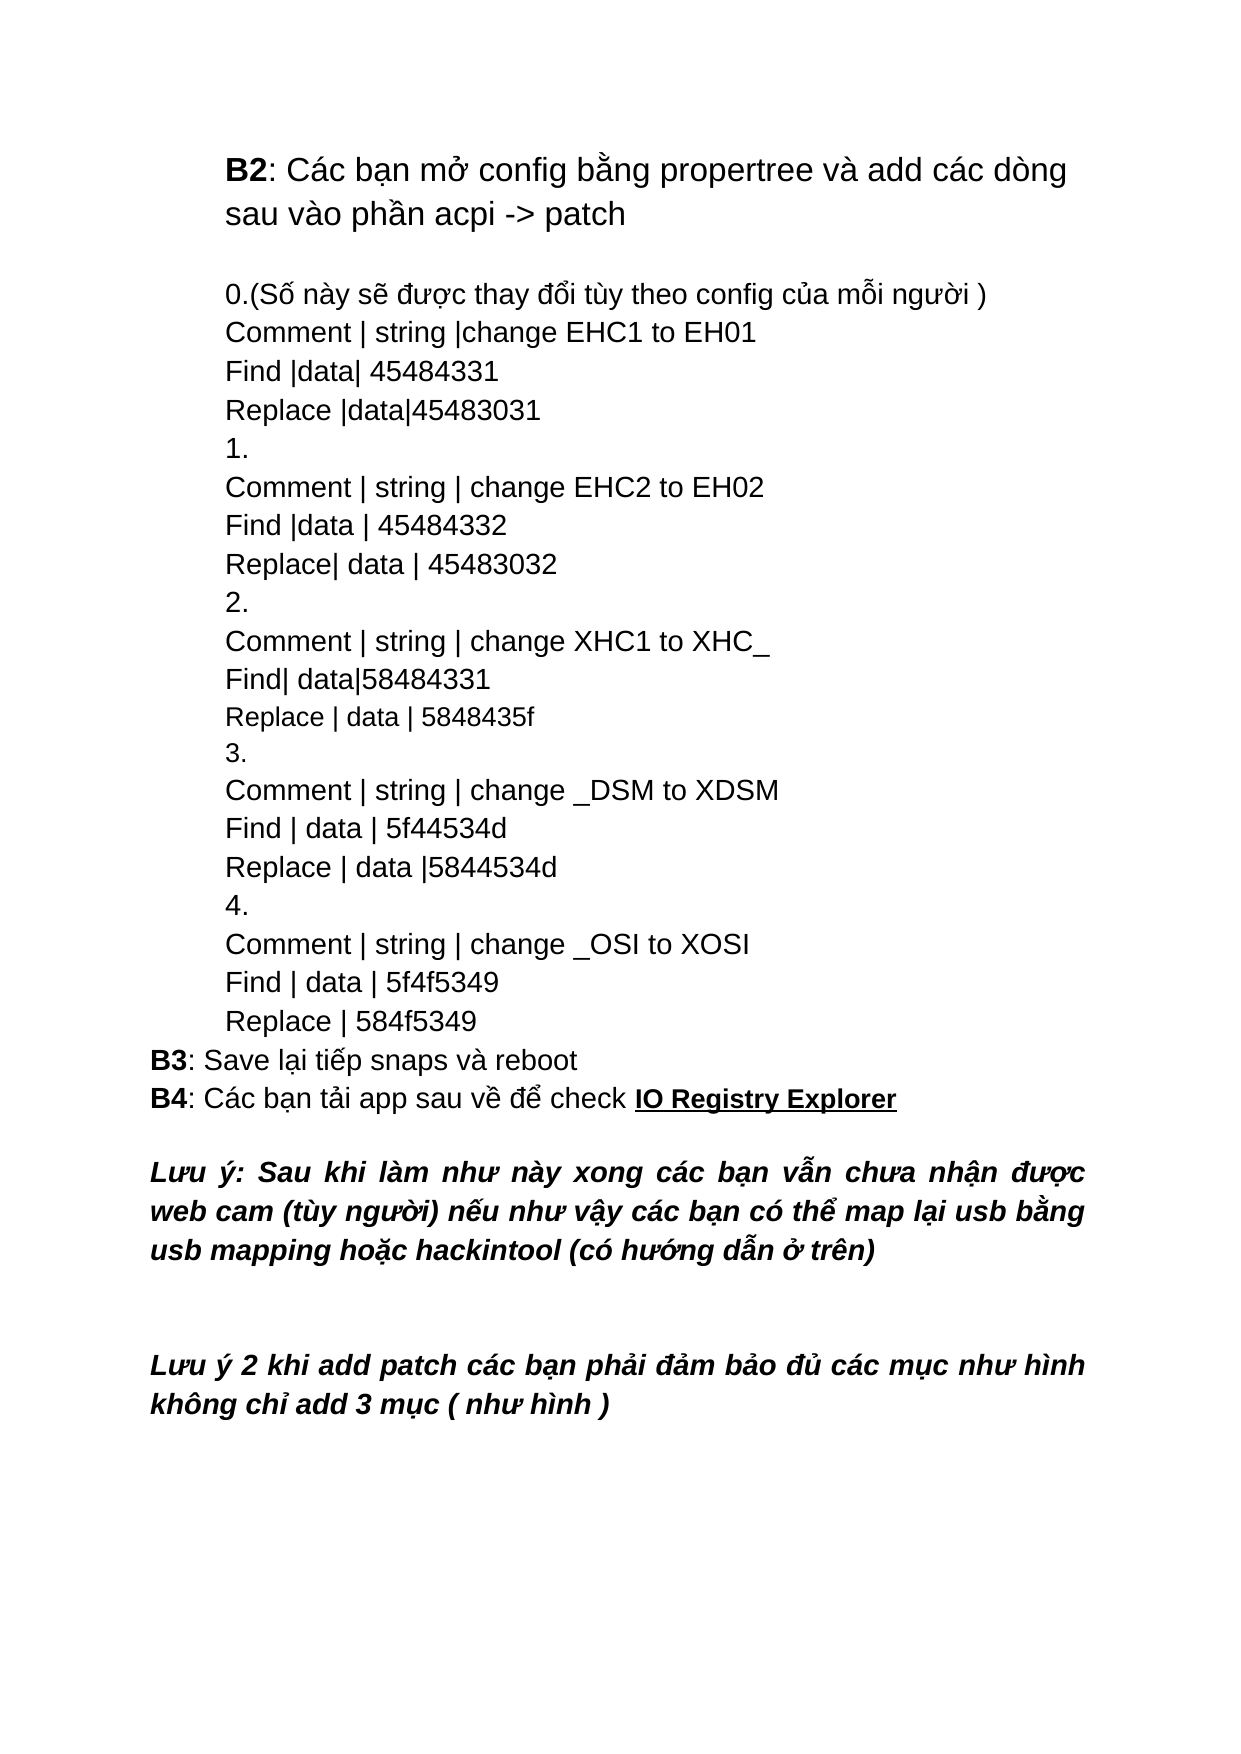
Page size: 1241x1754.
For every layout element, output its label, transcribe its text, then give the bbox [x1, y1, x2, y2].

text Find | data | 5f4f5349 [225, 965, 1090, 999]
text Comment | string | change _OSI to XOSI [225, 927, 1090, 960]
text Find | data | 5f44534d [225, 811, 1090, 845]
text Find |data | 45484332 [225, 508, 1090, 542]
text Comment | string |change EHC1 to EH01 [225, 315, 1090, 349]
text B3: Save lại tiếp snaps và reboot [150, 1042, 1090, 1076]
text Lưu ý 2 khi add patch các bạn phải đảm bảo đủ các mục như hình không chỉ add 3 mục ( như hình ) [150, 1348, 1090, 1420]
text 4. [225, 888, 1090, 922]
text Lưu ý: Sau khi làm như này xong các bạn vẫn chưa nhận được web cam (tùy người) nếu như vậy các bạn có thể map lại usb bằng usb mapping hoặc hackintool (có hướng dẫn ở trên) [150, 1156, 1090, 1266]
text Find |data| 45484331 [225, 354, 1090, 387]
text Replace |data|45483031 [225, 392, 1090, 426]
text Comment | string | change XHC1 to XHC_ [225, 624, 1090, 657]
text Replace | data |5844534d [225, 850, 1090, 883]
text Comment | string | change _DSM to XDSM [225, 773, 1090, 806]
text Replace | 584f5349 [225, 1004, 1090, 1037]
text B4: Các bạn tải app sau về để check IO Registry Explorer [150, 1081, 1090, 1114]
text Comment | string | change EHC2 to EH02 [225, 469, 1090, 503]
text Replace | data | 5848435f [225, 701, 1090, 732]
text 0.(Số này sẽ được thay đổi tùy theo config của mỗi người ) [225, 277, 1090, 310]
text Replace| data | 45483032 [225, 547, 1090, 580]
text 1. [225, 431, 1090, 464]
text Find| data|58484331 [225, 662, 1090, 696]
text B2: Các bạn mở config bằng propertree và add các dòng sau vào phần acpi -> patch [225, 150, 1090, 233]
text 2. [225, 585, 1090, 619]
text 3. [225, 737, 1090, 768]
